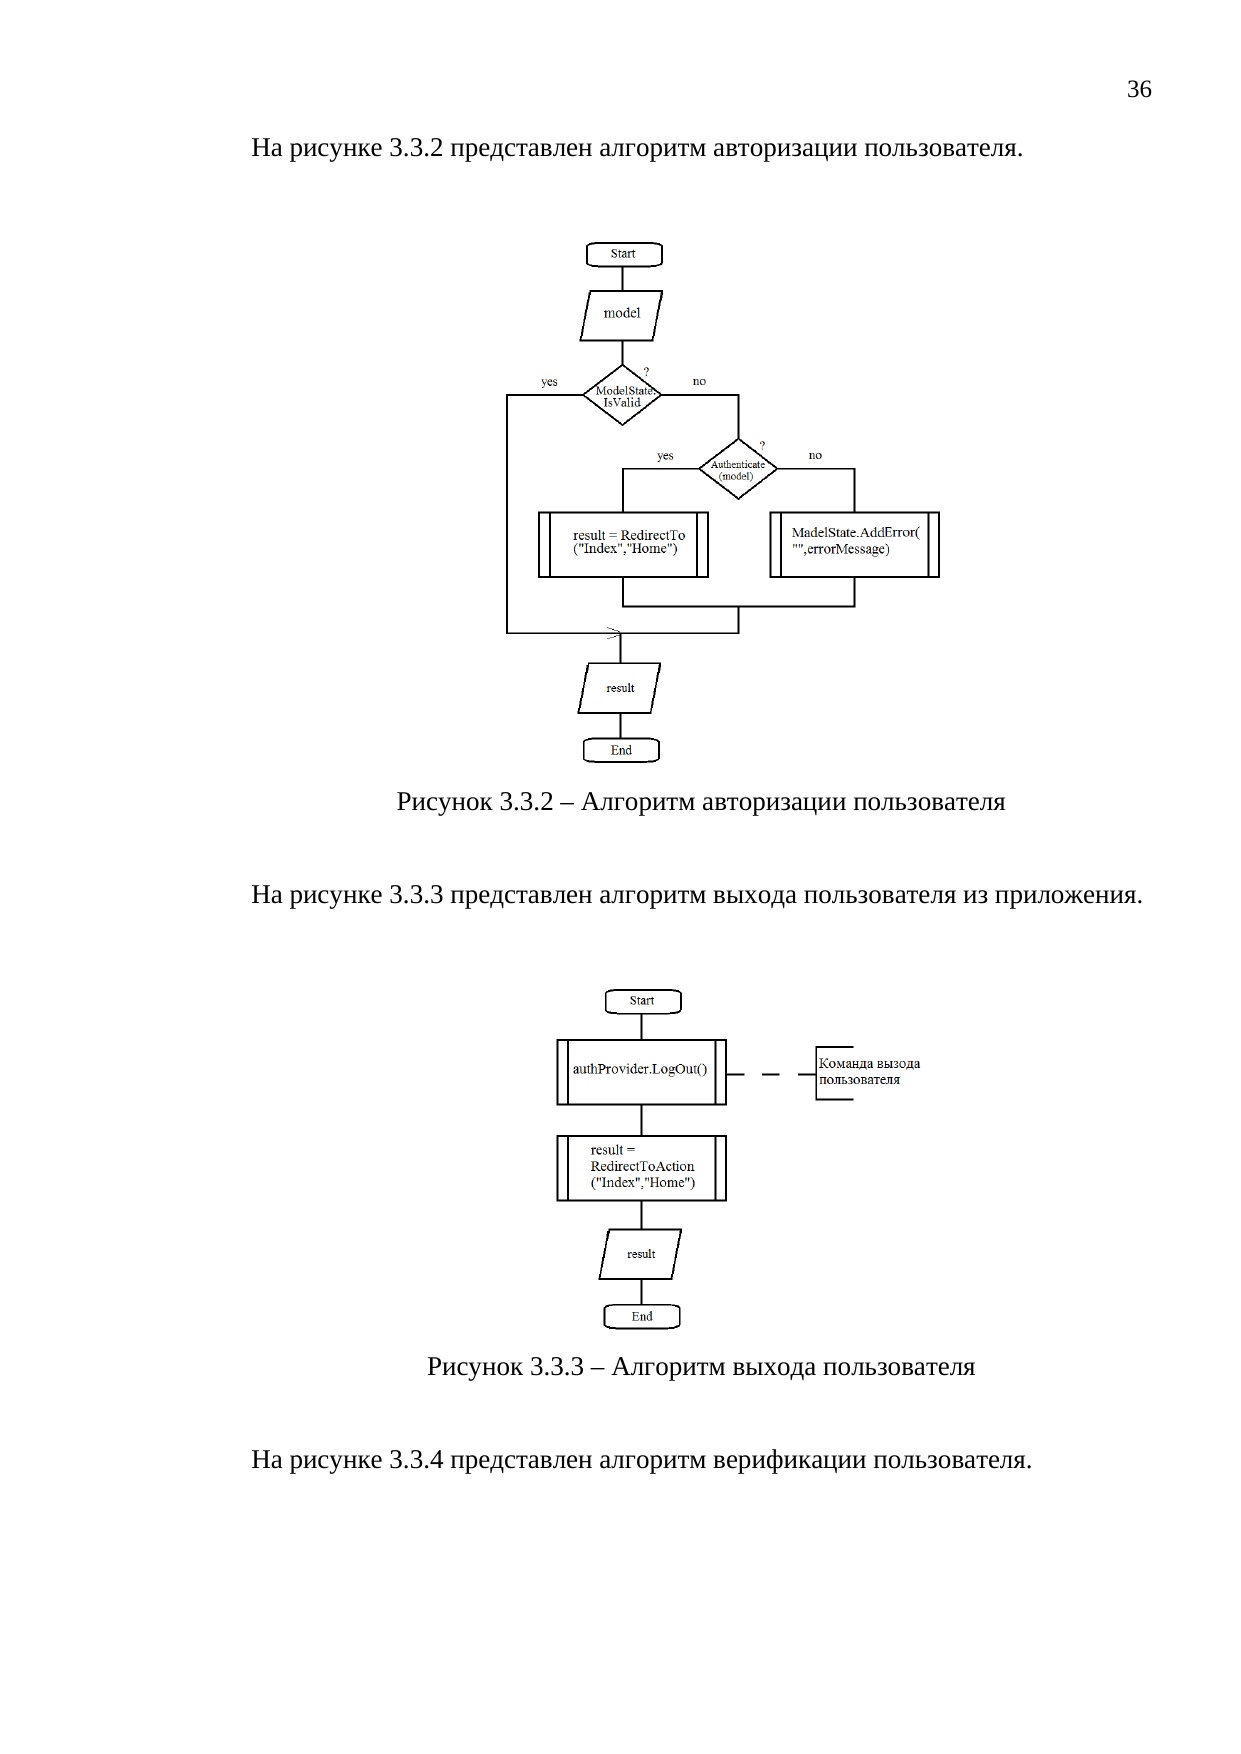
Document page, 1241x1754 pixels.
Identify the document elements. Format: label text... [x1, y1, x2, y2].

text На рисунке 3.3.3 представлен алгоритм выхода пользователя из приложения. [177, 878, 1152, 910]
picture [477, 971, 926, 1336]
text Рисунок 3.3.3 – Алгоритм выхода пользователя [177, 1350, 1152, 1381]
text На рисунке 3.3.4 представлен алгоритм верификации пользователя. [177, 1443, 1152, 1474]
text На рисунке 3.3.2 представлен алгоритм авторизации пользователя. [177, 131, 1152, 162]
text Рисунок 3.3.2 – Алгоритм авторизации пользователя [177, 785, 1152, 816]
picture [457, 224, 946, 771]
